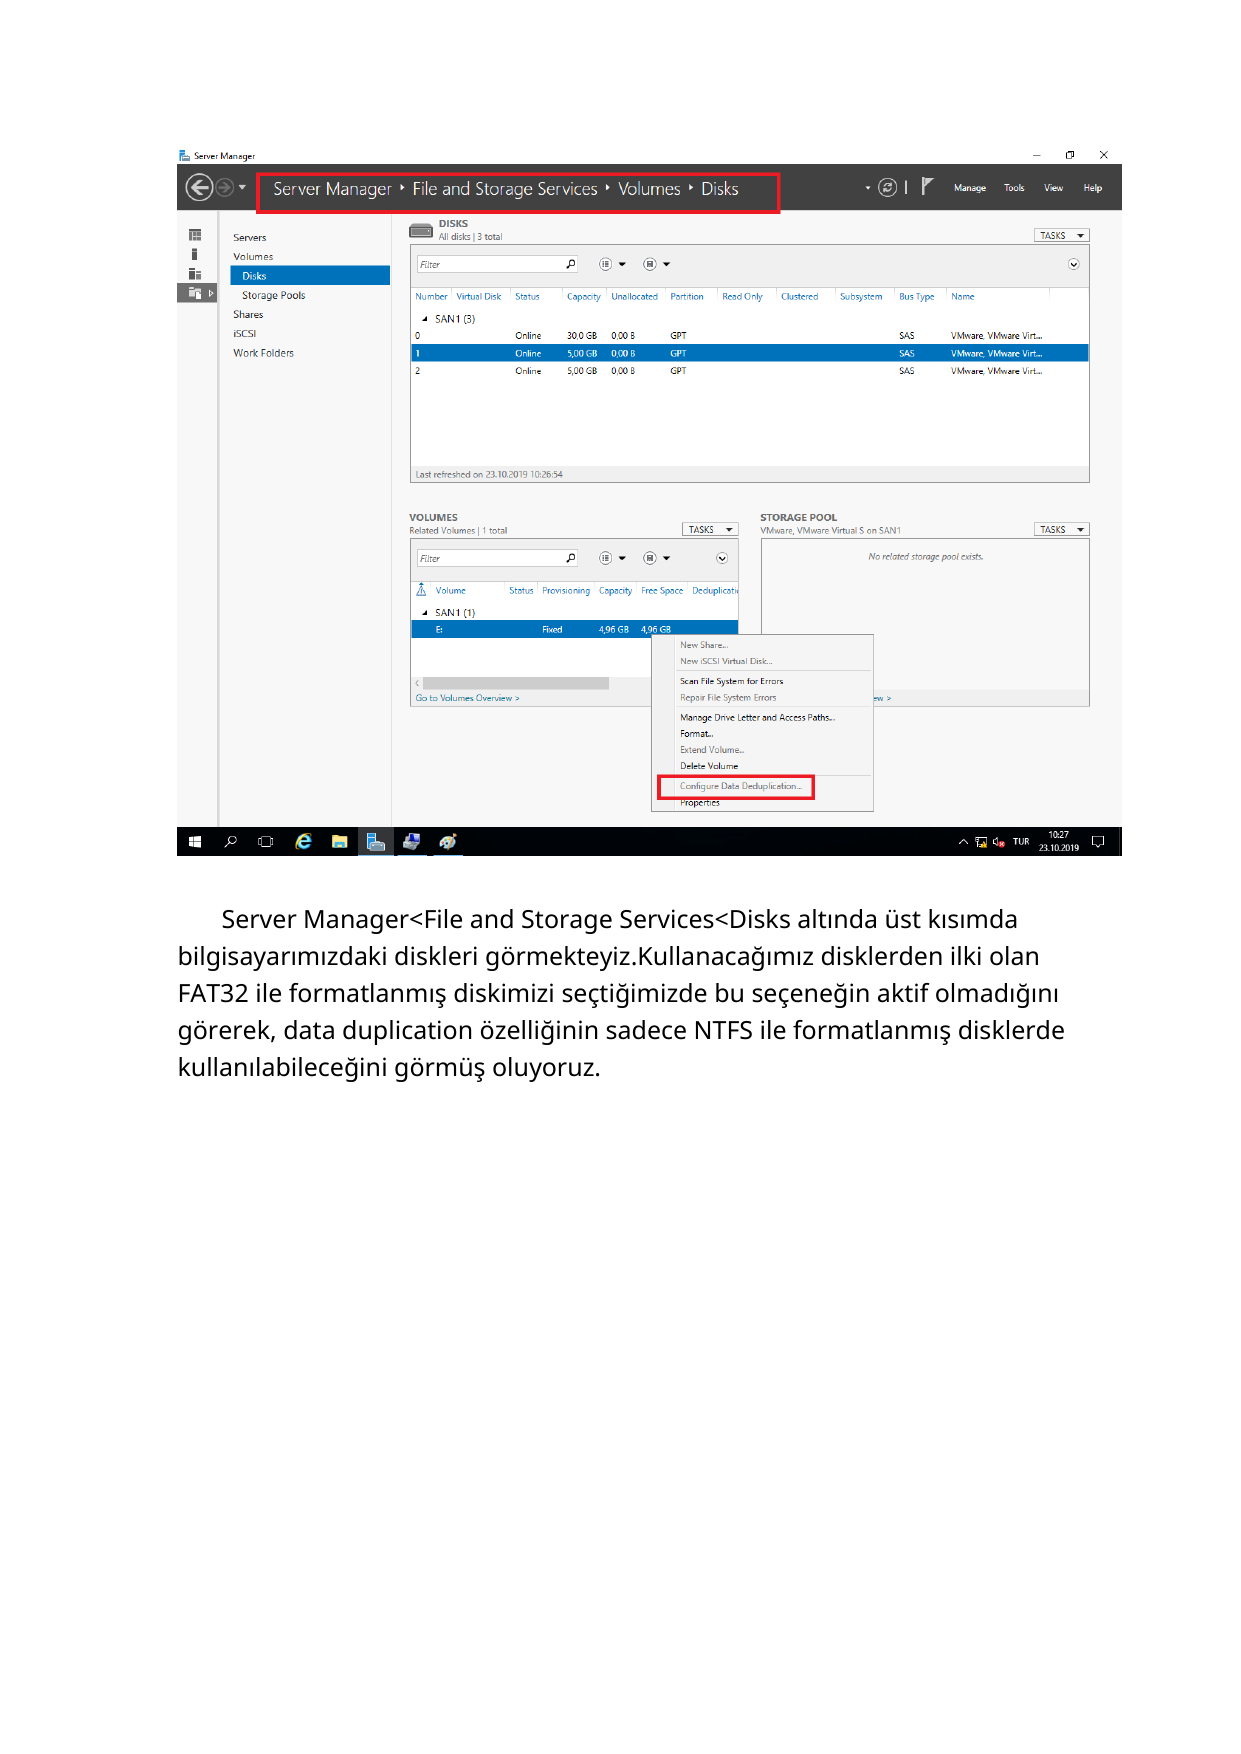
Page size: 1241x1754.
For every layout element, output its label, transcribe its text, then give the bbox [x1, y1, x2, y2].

picture [177, 147, 1122, 856]
list Server Manager<File and Storage Services<Disks altında üst kısımda bilgisayarımızdaki diskleri görmekteyiz.Kullanacağımız disklerden ilki olan FAT32 ile formatlanmış diskimizi seçtiğimizde bu seçeneğin aktif olmadığını görerek, data duplication özelliğinin sadece NTFS ile formatlanmış disklerde kullanılabileceğini görmüş oluyoruz. [177, 902, 1093, 1083]
